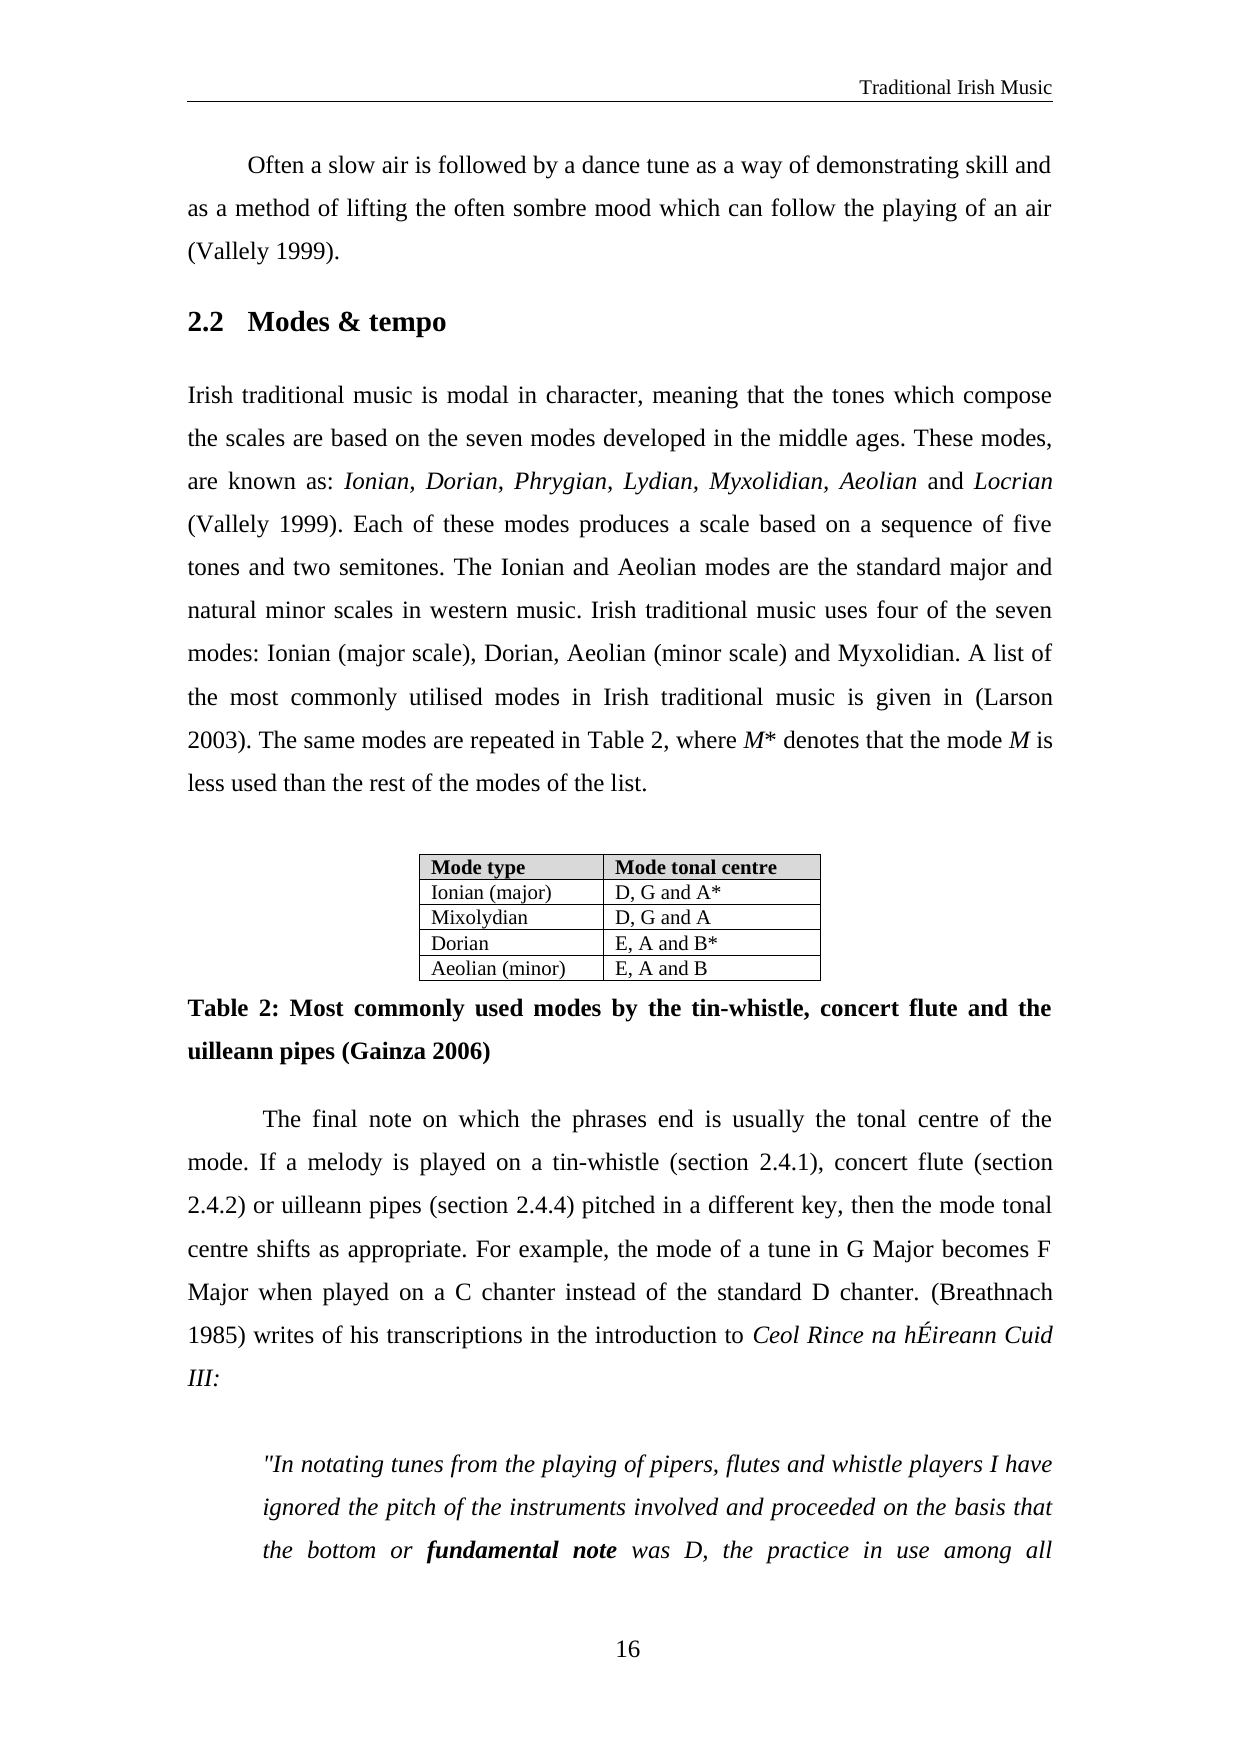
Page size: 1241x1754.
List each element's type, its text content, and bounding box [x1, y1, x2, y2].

text The final note on which the phrases end is usually the tonal centre of the mode. If a melody is played on a tin-whistle (section 2.4.1), concert flute (section 2.4.2) or uilleann pipes (section 2.4.4) pitched in a different key, then the mode tonal centre shifts as appropriate. For example, the mode of a tune in G Major becomes F Major when played on a C chanter instead of the standard D chanter. (Breathnach 1985) writes of his transcriptions in the introduction to Ceol Rince na hÉireann Cuid III: [187, 1104, 1053, 1392]
subtitle Modes & tempo [187, 304, 1053, 338]
list Irish traditional music is modal in character, meaning that the tones which compose the scales are based on the seven modes developed in the middle ages. These modes, are known as: Ionian, Dorian, Phrygian, Lydian, Myxolidian, Aeolian and Locrian (Vallely 1999). Each of these modes produces a scale based on a sequence of five tones and two semitones. The Ionian and Aeolian modes are the standard major and natural minor scales in western music. Irish traditional music uses four of the seven modes: Ionian (major scale), Dorian, Aeolian (minor scale) and Myxolidian. A list of the most commonly utilised modes in Irish traditional music is given in . The same modes are repeated in Table 2, where M* denotes that the mode M is less used than the rest of the modes of the list. [187, 380, 1053, 797]
table_cell D, G and A* [604, 880, 820, 904]
table_header Mode tonal centre [604, 855, 820, 879]
table_header Mode type [420, 855, 603, 879]
text Often a slow air is followed by a dance tune as a way of demonstrating skill and as a method of lifting the often sombre mood which can follow the playing of an air (Vallely 1999). [187, 150, 1053, 265]
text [262, 1449, 1053, 1564]
table_cell E, A and B [604, 956, 820, 979]
table_cell D, G and A [604, 905, 820, 929]
table_cell Dorian [420, 930, 603, 954]
table_cell Aeolian (minor) [420, 956, 603, 979]
table_cell Ionian (major) [420, 880, 603, 904]
table_cell E, A and B* [604, 930, 820, 954]
table_cell Mixolydian [420, 905, 603, 929]
